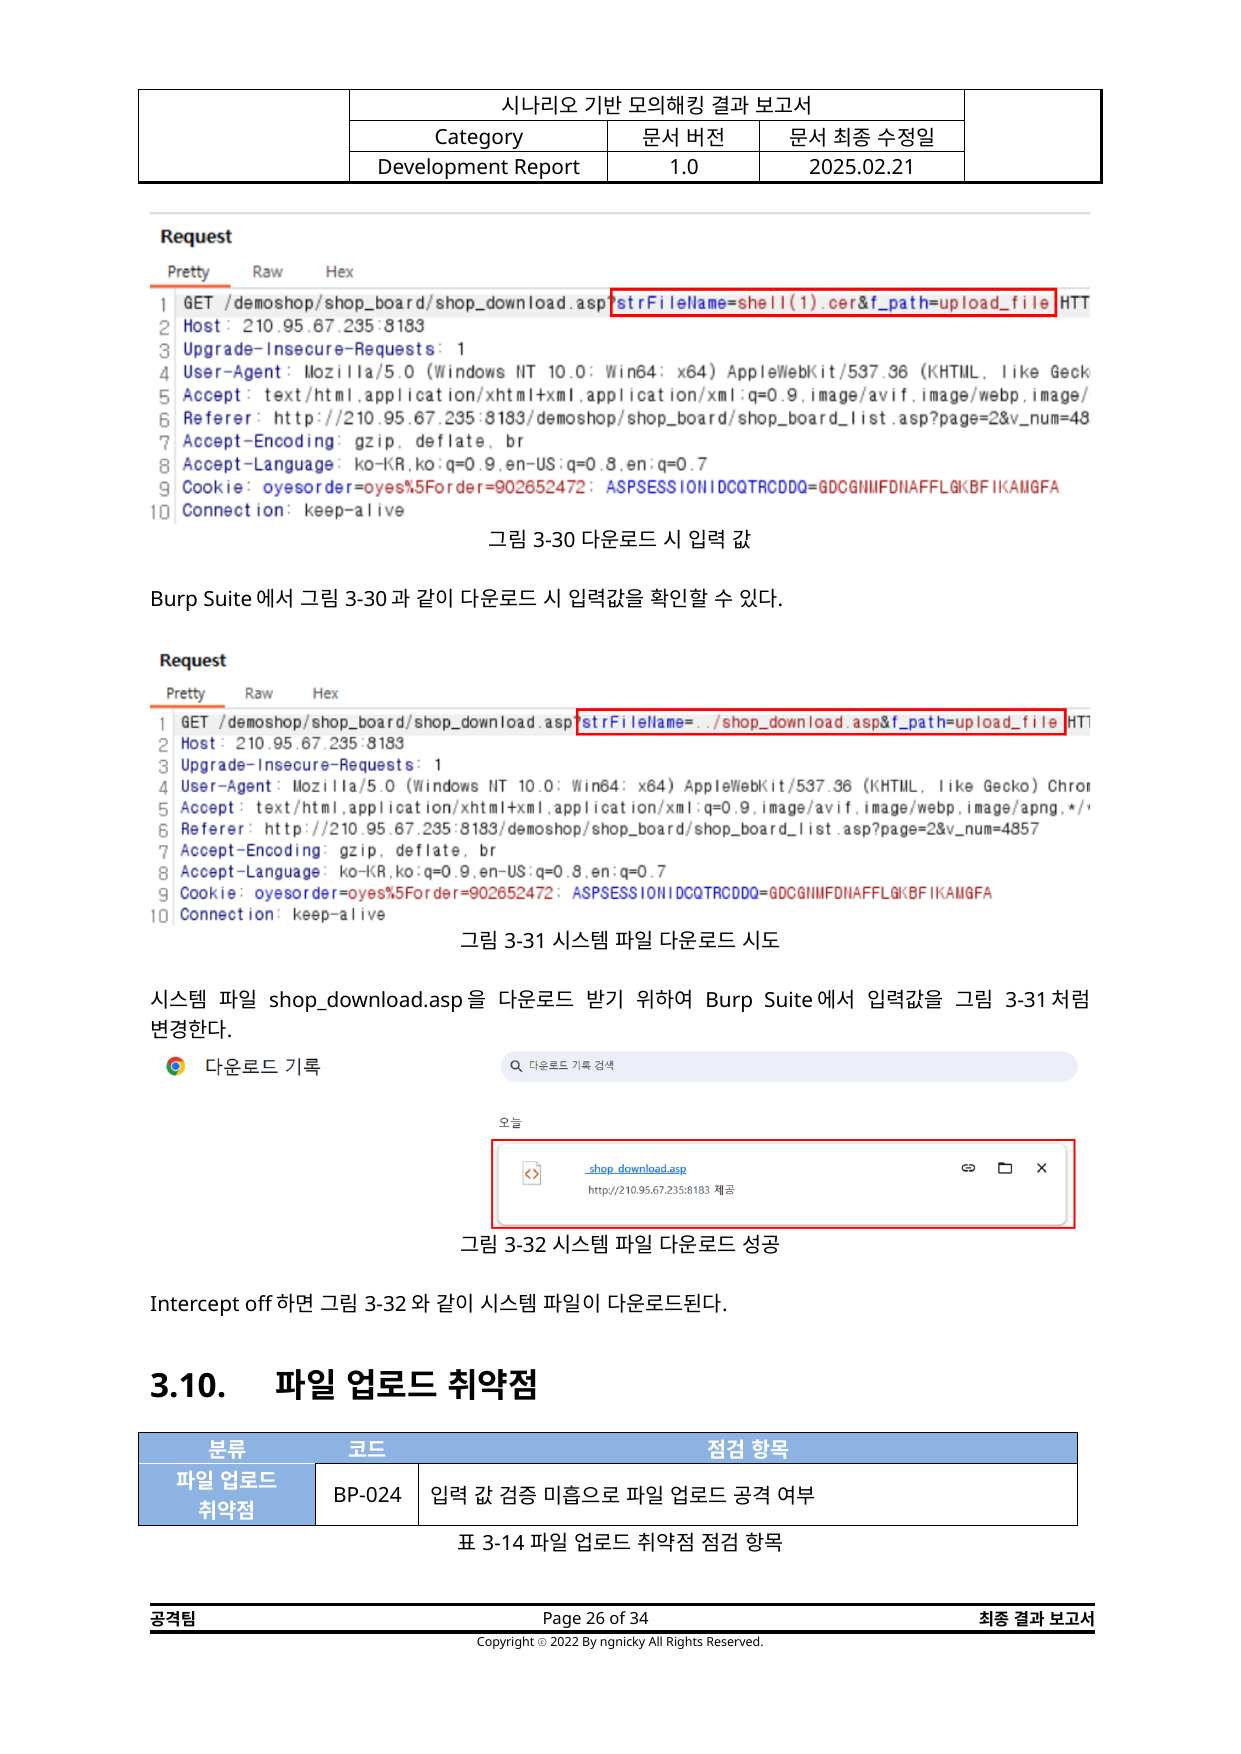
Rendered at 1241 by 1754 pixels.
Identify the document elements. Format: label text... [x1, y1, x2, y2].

subtitle 파일 업로드 취약점 [150, 1358, 1090, 1407]
picture [150, 1044, 1091, 1229]
table_header 분류 [139, 1433, 315, 1463]
table_cell BP-024 [316, 1464, 418, 1525]
picture [150, 212, 1091, 524]
table_header 코드 [315, 1433, 419, 1463]
table_cell 파일 업로드 취약점 [139, 1464, 315, 1525]
table_header 점검 항목 [419, 1433, 1077, 1463]
picture [150, 641, 1091, 925]
table_cell 입력 값 검증 미흡으로 파일 업로드 공격 여부 [419, 1464, 1077, 1525]
